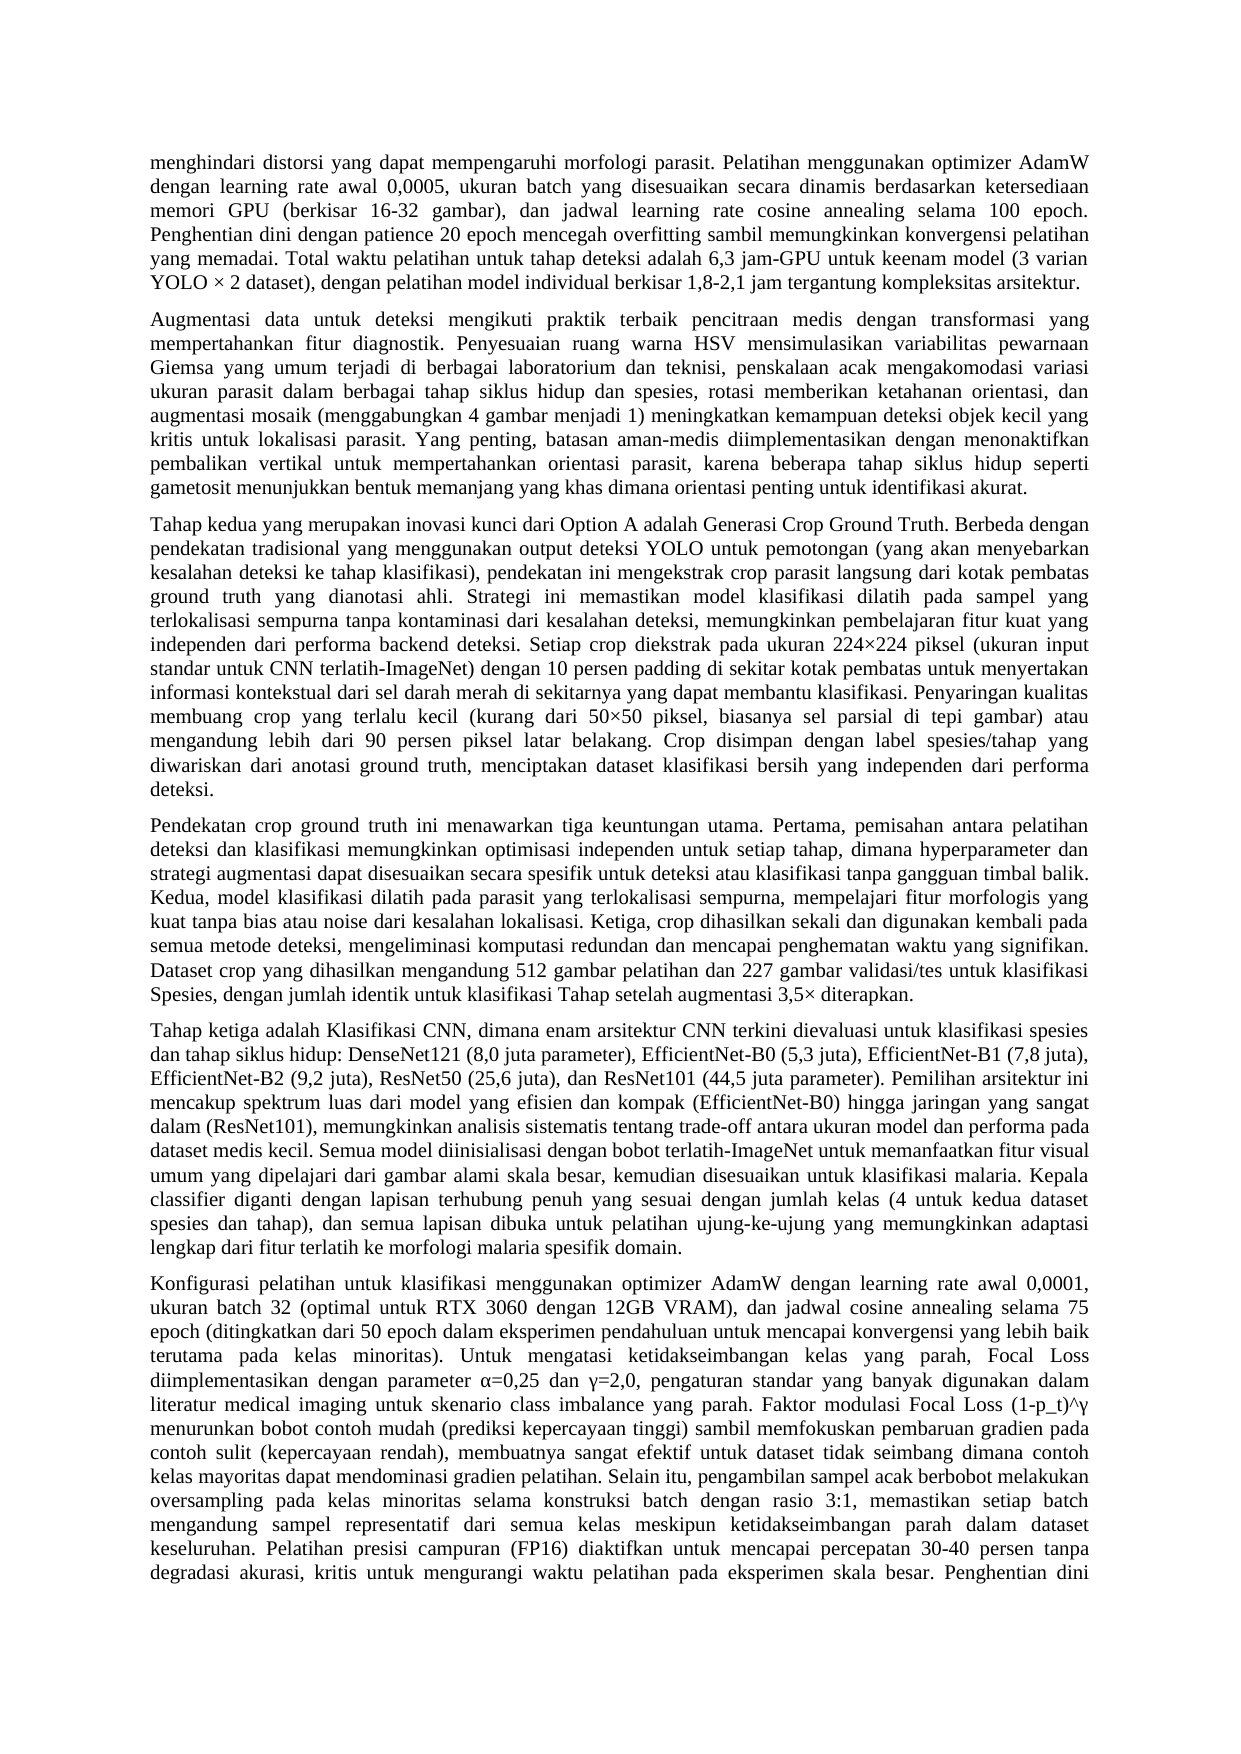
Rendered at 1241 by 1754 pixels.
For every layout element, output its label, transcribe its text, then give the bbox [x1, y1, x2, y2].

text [150, 150, 1090, 294]
text Tahap kedua yang merupakan inovasi kunci dari Option A adalah Generasi Crop Ground Truth. Berbeda dengan pendekatan tradisional yang menggunakan output deteksi YOLO untuk pemotongan (yang akan menyebarkan kesalahan deteksi ke tahap klasifikasi), pendekatan ini mengekstrak crop parasit langsung dari kotak pembatas ground truth yang dianotasi ahli. Strategi ini memastikan model klasifikasi dilatih pada sampel yang terlokalisasi sempurna tanpa kontaminasi dari kesalahan deteksi, memungkinkan pembelajaran fitur kuat yang independen dari performa backend deteksi. Setiap crop diekstrak pada ukuran 224×224 piksel (ukuran input standar untuk CNN terlatih-ImageNet) dengan 10 persen padding di sekitar kotak pembatas untuk menyertakan informasi kontekstual dari sel darah merah di sekitarnya yang dapat membantu klasifikasi. Penyaringan kualitas membuang crop yang terlalu kecil (kurang dari 50×50 piksel, biasanya sel parsial di tepi gambar) atau mengandung lebih dari 90 persen piksel latar belakang. Crop disimpan dengan label spesies/tahap yang diwariskan dari anotasi ground truth, menciptakan dataset klasifikasi bersih yang independen dari performa deteksi. [150, 512, 1090, 801]
text Tahap ketiga adalah Klasifikasi CNN, dimana enam arsitektur CNN terkini dievaluasi untuk klasifikasi spesies dan tahap siklus hidup: DenseNet121 (8,0 juta parameter), EfficientNet-B0 (5,3 juta), EfficientNet-B1 (7,8 juta), EfficientNet-B2 (9,2 juta), ResNet50 (25,6 juta), dan ResNet101 (44,5 juta parameter). Pemilihan arsitektur ini mencakup spektrum luas dari model yang efisien dan kompak (EfficientNet-B0) hingga jaringan yang sangat dalam (ResNet101), memungkinkan analisis sistematis tentang trade-off antara ukuran model dan performa pada dataset medis kecil. Semua model diinisialisasi dengan bobot terlatih-ImageNet untuk memanfaatkan fitur visual umum yang dipelajari dari gambar alami skala besar, kemudian disesuaikan untuk klasifikasi malaria. Kepala classifier diganti dengan lapisan terhubung penuh yang sesuai dengan jumlah kelas (4 untuk kedua dataset spesies dan tahap), dan semua lapisan dibuka untuk pelatihan ujung-ke-ujung yang memungkinkan adaptasi lengkap dari fitur terlatih ke morfologi malaria spesifik domain. [150, 1018, 1090, 1259]
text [150, 1271, 1090, 1584]
text Pendekatan crop ground truth ini menawarkan tiga keuntungan utama. Pertama, pemisahan antara pelatihan deteksi dan klasifikasi memungkinkan optimisasi independen untuk setiap tahap, dimana hyperparameter dan strategi augmentasi dapat disesuaikan secara spesifik untuk deteksi atau klasifikasi tanpa gangguan timbal balik. Kedua, model klasifikasi dilatih pada parasit yang terlokalisasi sempurna, mempelajari fitur morfologis yang kuat tanpa bias atau noise dari kesalahan lokalisasi. Ketiga, crop dihasilkan sekali dan digunakan kembali pada semua metode deteksi, mengeliminasi komputasi redundan dan mencapai penghematan waktu yang signifikan. Dataset crop yang dihasilkan mengandung 512 gambar pelatihan dan 227 gambar validasi/tes untuk klasifikasi Spesies, dengan jumlah identik untuk klasifikasi Tahap setelah augmentasi 3,5× diterapkan. [150, 813, 1090, 1006]
text Augmentasi data untuk deteksi mengikuti praktik terbaik pencitraan medis dengan transformasi yang mempertahankan fitur diagnostik. Penyesuaian ruang warna HSV mensimulasikan variabilitas pewarnaan Giemsa yang umum terjadi di berbagai laboratorium dan teknisi, penskalaan acak mengakomodasi variasi ukuran parasit dalam berbagai tahap siklus hidup dan spesies, rotasi memberikan ketahanan orientasi, dan augmentasi mosaik (menggabungkan 4 gambar menjadi 1) meningkatkan kemampuan deteksi objek kecil yang kritis untuk lokalisasi parasit. Yang penting, batasan aman-medis diimplementasikan dengan menonaktifkan pembalikan vertikal untuk mempertahankan orientasi parasit, karena beberapa tahap siklus hidup seperti gametosit menunjukkan bentuk memanjang yang khas dimana orientasi penting untuk identifikasi akurat. [150, 307, 1090, 499]
